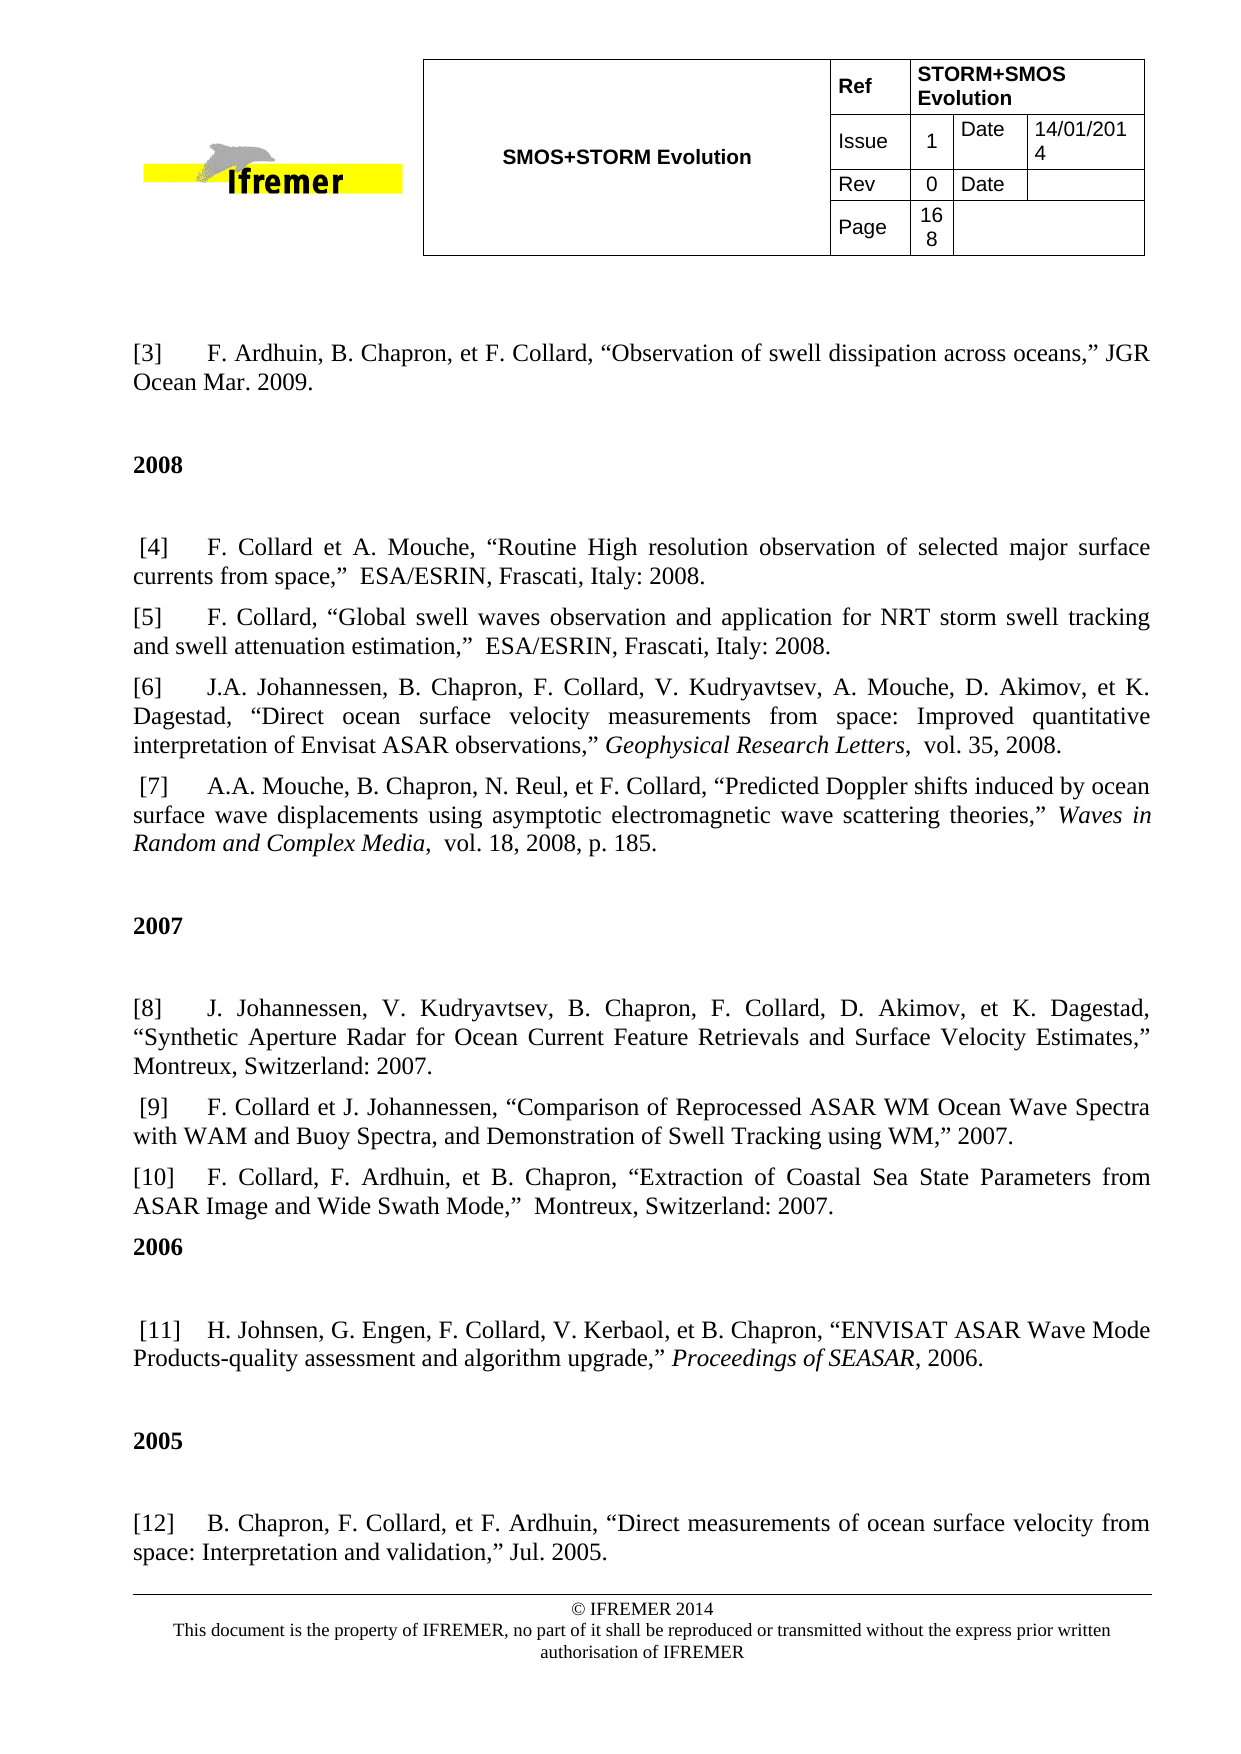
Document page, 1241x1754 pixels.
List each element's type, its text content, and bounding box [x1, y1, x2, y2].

text [6] J.A. Johannessen, B. Chapron, F. Collard, V. Kudryavtsev, A. Mouche, D. Akimov, et K. Dagestad, “Direct ocean surface velocity measurements from space: Improved quantitative interpretation of Envisat ASAR observations,” Geophysical Research Letters, vol. 35, 2008. [133, 672, 1152, 758]
text 2006 [133, 1232, 1152, 1261]
text [9] F. Collard et J. Johannessen, “Comparison of Reprocessed ASAR WM Ocean Wave Spectra with WAM and Buoy Spectra, and Demonstration of Swell Tracking using WM,” 2007. [133, 1092, 1152, 1150]
picture [132, 102, 416, 211]
text [10] F. Collard, F. Ardhuin, et B. Chapron, “Extraction of Coastal Sea State Parameters from ASAR Image and Wide Swath Mode,” Montreux, Switzerland: 2007. [133, 1162, 1152, 1220]
text 2007 [133, 911, 1152, 940]
text [11] H. Johnsen, G. Engen, F. Collard, V. Kerbaol, et B. Chapron, “ENVISAT ASAR Wave Mode Products-quality assessment and algorithm upgrade,” Proceedings of SEASAR, 2006. [133, 1315, 1152, 1372]
text [4] F. Collard et A. Mouche, “Routine High resolution observation of selected major surface currents from space,” ESA/ESRIN, Frascati, Italy: 2008. [133, 532, 1152, 590]
text 2005 [133, 1426, 1152, 1455]
text [8] J. Johannessen, V. Kudryavtsev, B. Chapron, F. Collard, D. Akimov, et K. Dagestad, “Synthetic Aperture Radar for Ocean Current Feature Retrievals and Surface Velocity Estimates,” Montreux, Switzerland: 2007. [133, 993, 1152, 1080]
text [3] F. Ardhuin, B. Chapron, et F. Collard, “Observation of swell dissipation across oceans,” JGR Ocean Mar. 2009. [133, 338, 1152, 396]
text [7] A.A. Mouche, B. Chapron, N. Reul, et F. Collard, “Predicted Doppler shifts induced by ocean surface wave displacements using asymptotic electromagnetic wave scattering theories,” Waves in Random and Complex Media, vol. 18, 2008, p. 185. [133, 771, 1152, 857]
text 2008 [133, 450, 1152, 478]
text [5] F. Collard, “Global swell waves observation and application for NRT storm swell tracking and swell attenuation estimation,” ESA/ESRIN, Frascati, Italy: 2008. [133, 602, 1152, 660]
text [12] B. Chapron, F. Collard, et F. Ardhuin, “Direct measurements of ocean surface velocity from space: Interpretation and validation,” Jul. 2005. [133, 1508, 1152, 1566]
